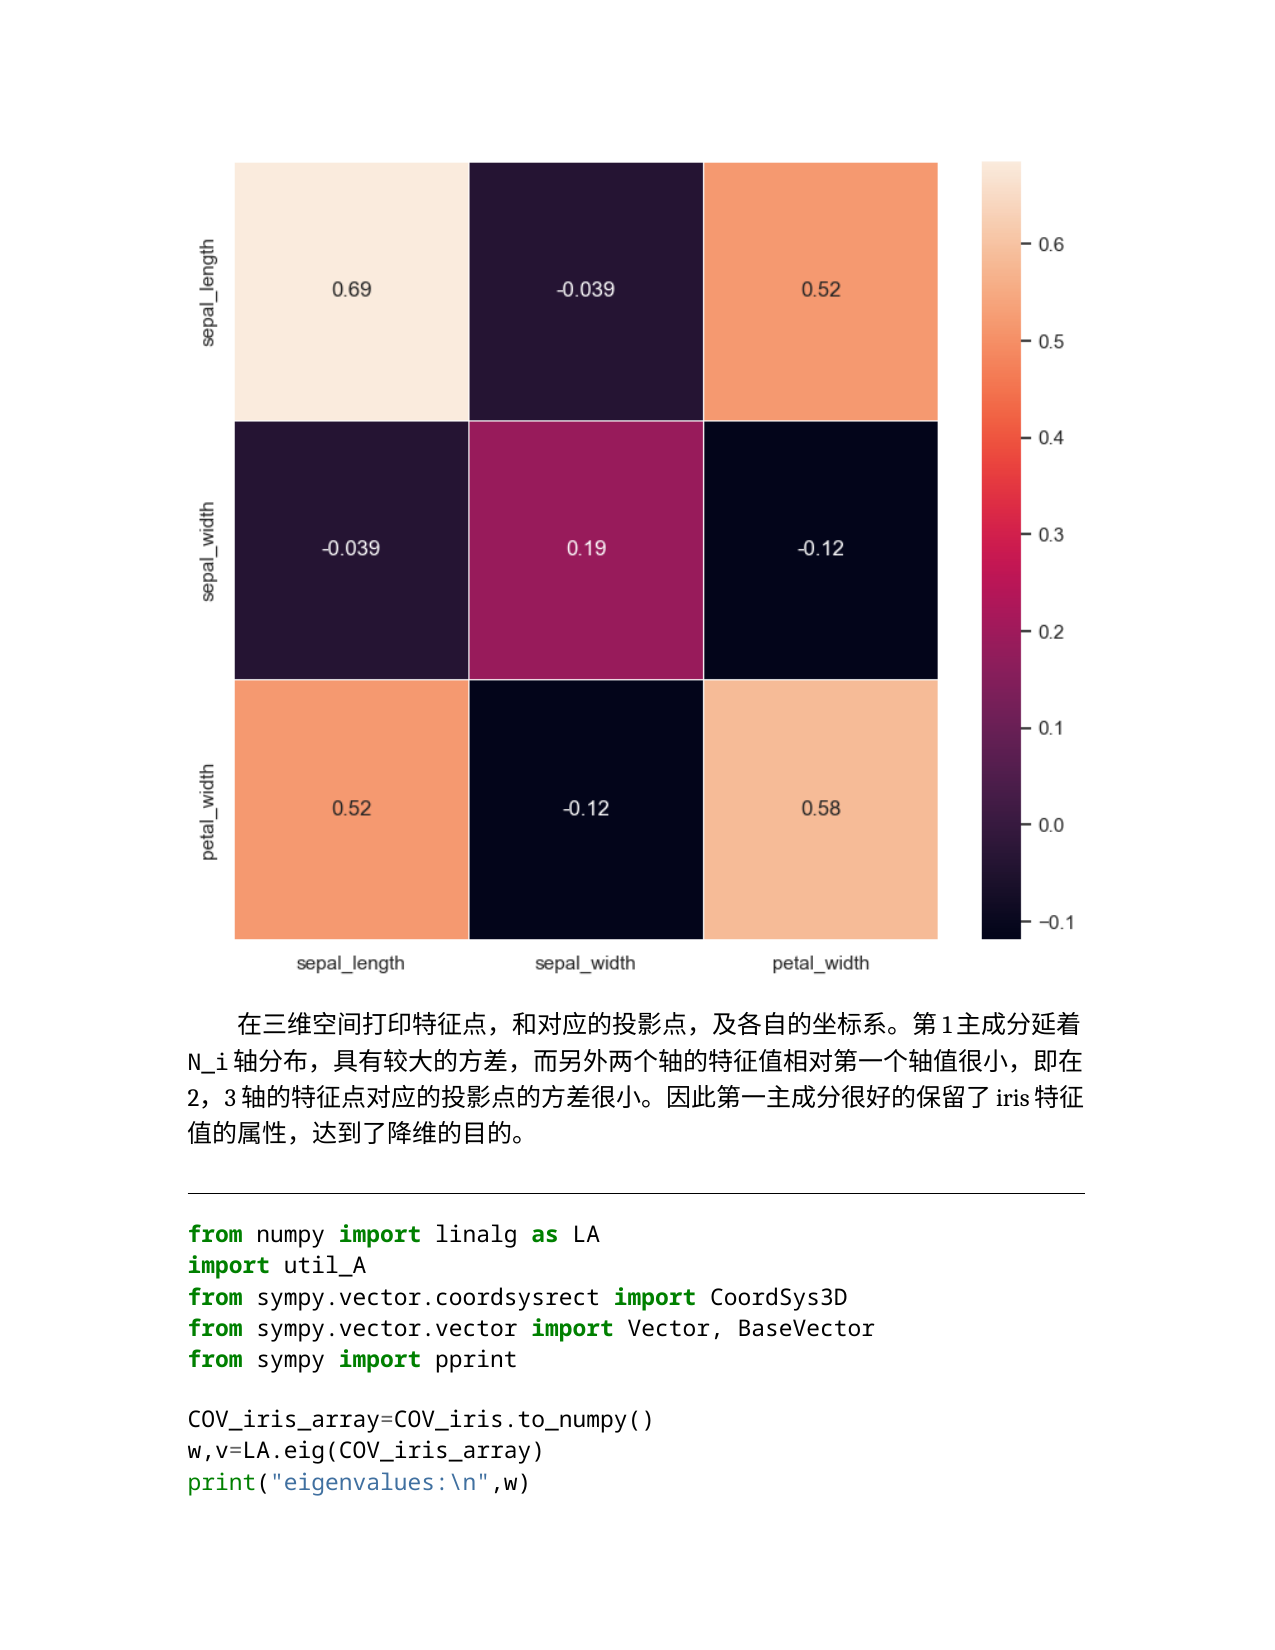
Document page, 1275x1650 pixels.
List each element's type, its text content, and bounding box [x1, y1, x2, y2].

picture [187, 150, 1088, 986]
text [187, 1218, 1087, 1497]
text 在三维空间打印特征点，和对应的投影点，及各自的坐标系。第1主成分延着N_i轴分布，具有较大的方差，而另外两个轴的特征值相对第一个轴值很小，即在2，3轴的特征点对应的投影点的方差很小。因此第一主成分很好的保留了iris特征值的属性，达到了降维的目的。 [187, 1005, 1087, 1150]
